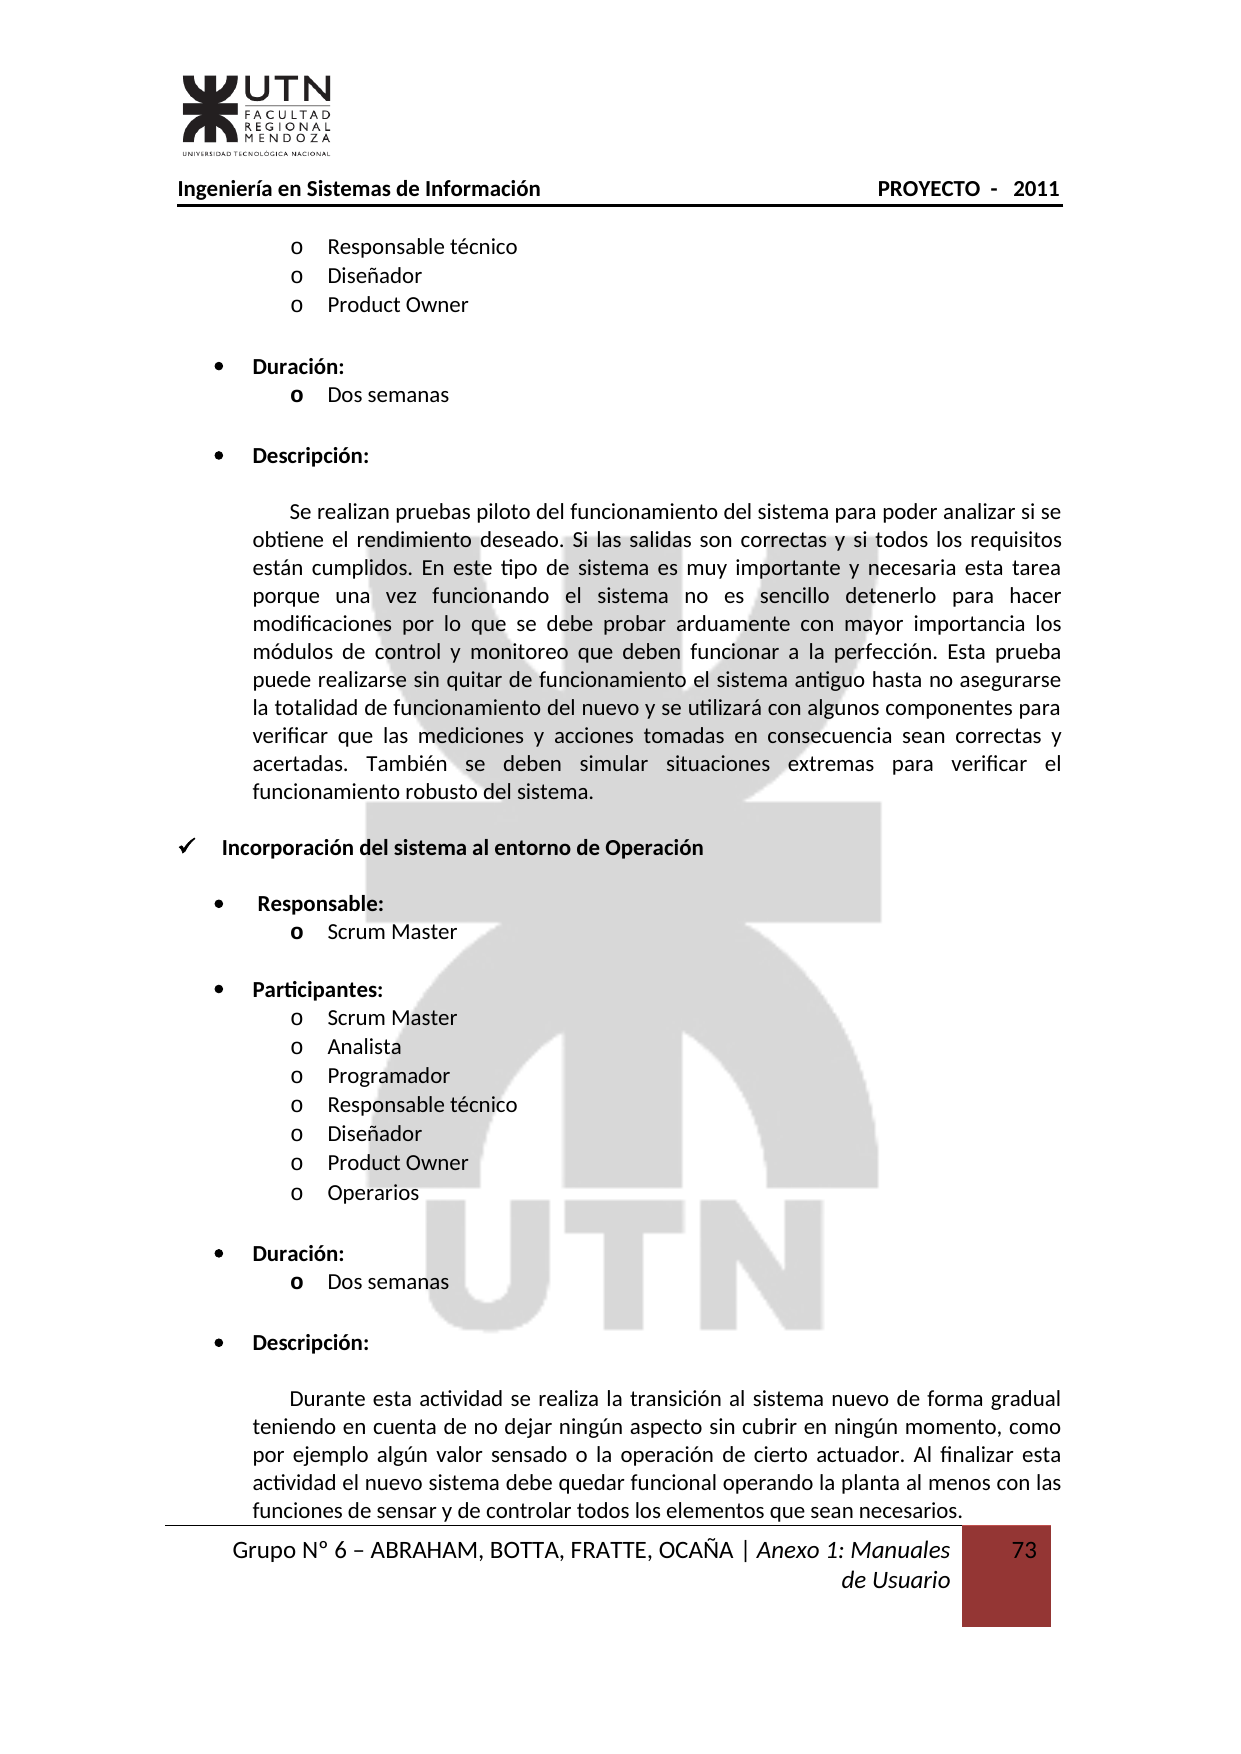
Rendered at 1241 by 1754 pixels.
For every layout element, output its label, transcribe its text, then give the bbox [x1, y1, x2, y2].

list Operarios [290, 1178, 1063, 1207]
list Diseñador [290, 261, 1063, 290]
list Duración: [215, 1239, 1063, 1267]
list Scrum Master [290, 917, 1063, 947]
list Participantes: [215, 975, 1063, 1003]
list Product Owner [290, 1148, 1063, 1178]
list Programador [290, 1061, 1063, 1090]
list Product Owner [290, 290, 1063, 319]
list Dos semanas [290, 1267, 1063, 1296]
list Responsable técnico [290, 232, 1063, 261]
list Responsable: [215, 889, 1063, 917]
list Dos semanas [290, 380, 1063, 409]
list Descripción: [215, 1328, 1063, 1356]
list Descripción: [215, 441, 1063, 469]
list Responsable técnico [290, 1090, 1063, 1119]
list Incorporación del sistema al entorno de Operación [177, 833, 1063, 861]
picture [177, 73, 334, 162]
list Analista [290, 1032, 1063, 1061]
list Durante esta actividad se realiza la transición al sistema nuevo de forma gradual teniendo en cuenta de no dejar ningún aspecto sin cubrir en ningún momento, como por ejemplo algún valor sensado o la operación de cierto actuador. Al finalizar esta actividad el nuevo sistema debe quedar funcional operando la planta al menos con las funciones de sensar y de controlar todos los elementos que sean necesarios. [252, 1384, 1063, 1524]
list Scrum Master [290, 1003, 1063, 1032]
list Se realizan pruebas piloto del funcionamiento del sistema para poder analizar si se obtiene el rendimiento deseado. Si las salidas son correctas y si todos los requisitos están cumplidos. En este tipo de sistema es muy importante y necesaria esta tarea porque una vez funcionando el sistema no es sencillo detenerlo para hacer modificaciones por lo que se debe probar arduamente con mayor importancia los módulos de control y monitoreo que deben funcionar a la perfección. Esta prueba puede realizarse sin quitar de funcionamiento el sistema antiguo hasta no asegurarse la totalidad de funcionamiento del nuevo y se utilizará con algunos componentes para verificar que las mediciones y acciones tomadas en consecuencia sean correctas y acertadas. También se deben simular situaciones extremas para verificar el funcionamiento robusto del sistema. [252, 497, 1063, 805]
list Diseñador [290, 1119, 1063, 1148]
list Duración: [215, 352, 1063, 380]
